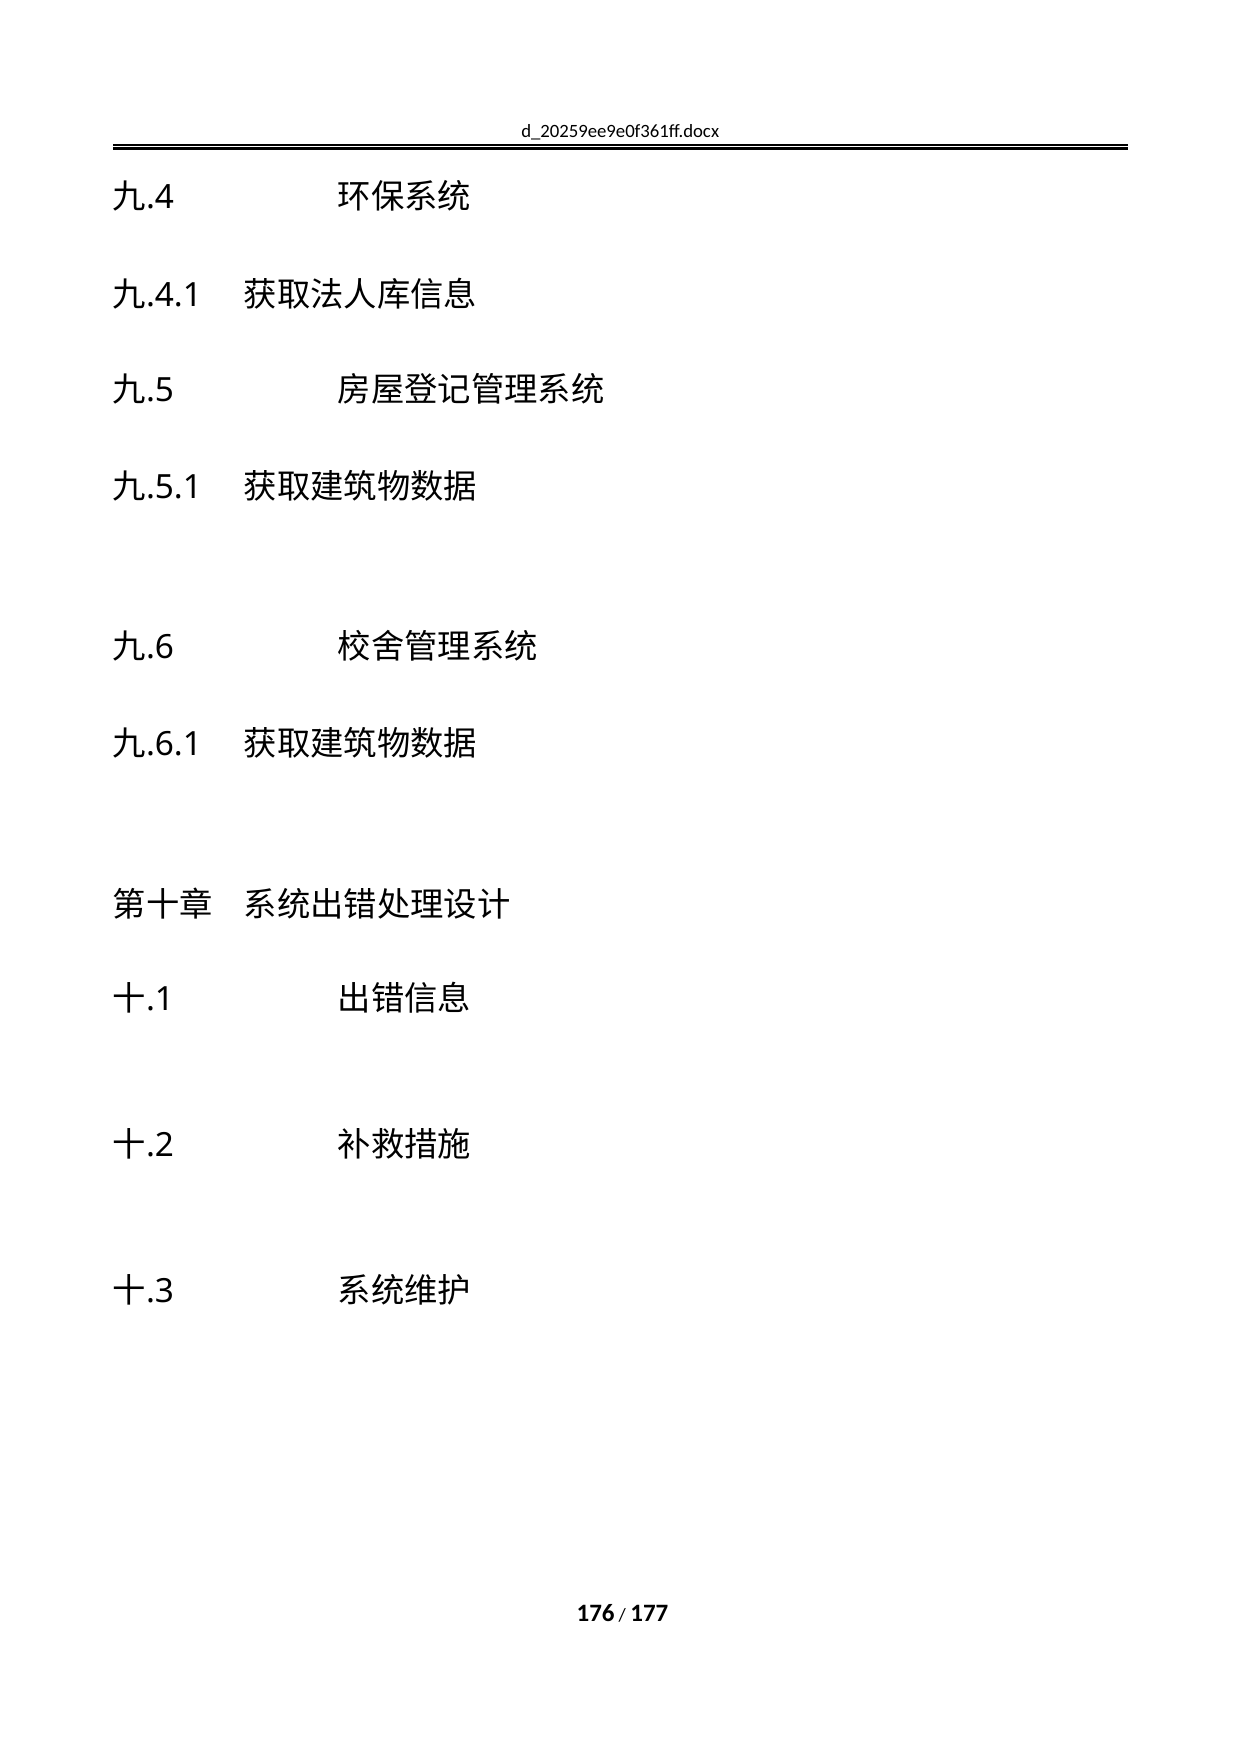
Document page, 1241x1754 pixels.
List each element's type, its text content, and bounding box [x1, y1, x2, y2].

text 校舍管理系统 [112, 610, 1128, 678]
text 获取法人库信息 [112, 258, 1128, 326]
text 系统出错处理设计 [112, 867, 1128, 935]
text 系统维护 [112, 1254, 1128, 1322]
text 获取建筑物数据 [112, 450, 1128, 518]
text 获取建筑物数据 [112, 707, 1128, 775]
text 房屋登记管理系统 [112, 353, 1128, 421]
text 环保系统 [112, 161, 1128, 228]
text 出错信息 [112, 962, 1128, 1030]
text 补救措施 [112, 1108, 1128, 1176]
